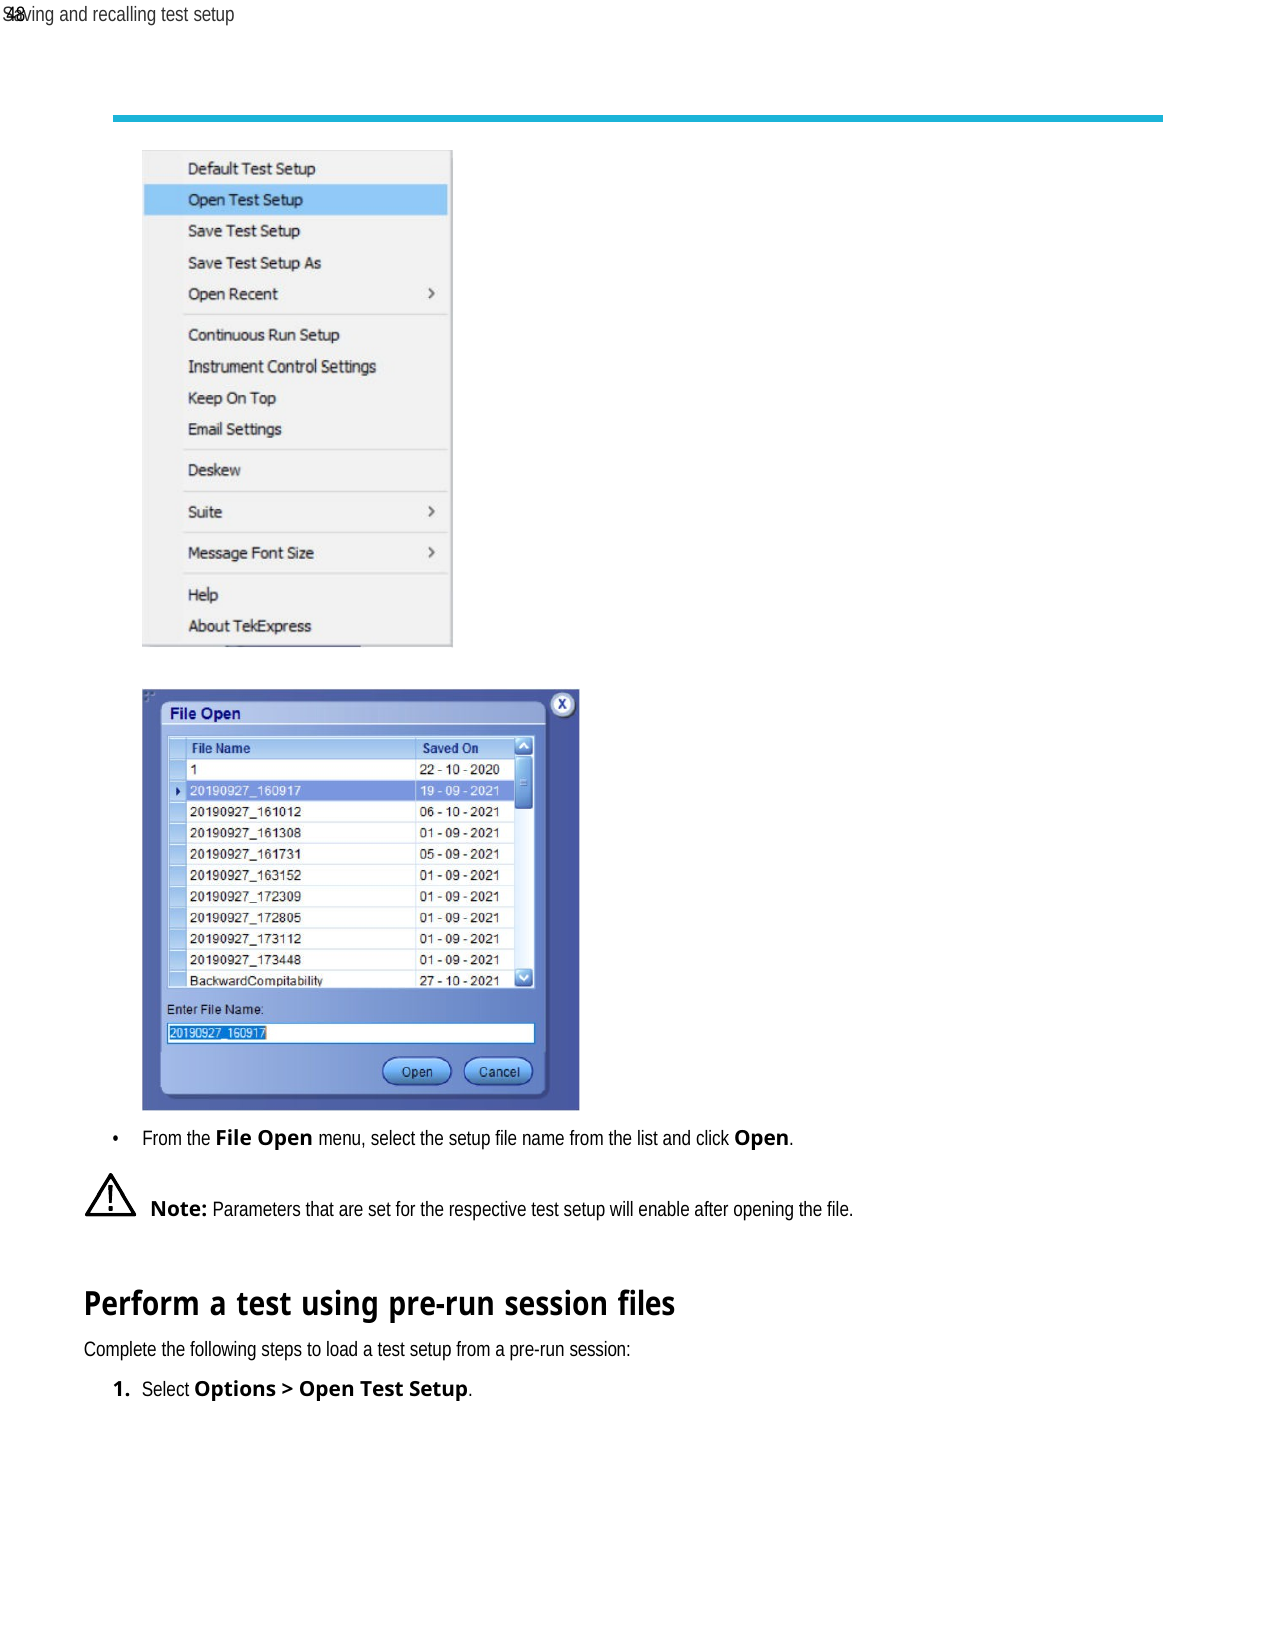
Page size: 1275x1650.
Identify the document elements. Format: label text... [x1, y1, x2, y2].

picture [142, 150, 454, 648]
list From the File Open menu, select the setup file name from the list and click Open. [112, 660, 1200, 1152]
list Select Options > Open Test Setup. [112, 1374, 1200, 1403]
text Complete the following steps to load a test setup from a pre-run session: [83, 1337, 1200, 1361]
subtitle Perform a test using pre-run session files [83, 1280, 1200, 1326]
picture [84, 1172, 137, 1217]
text Note: Parameters that are set for the respective test setup will enable after opening the file. [84, 1173, 1200, 1223]
